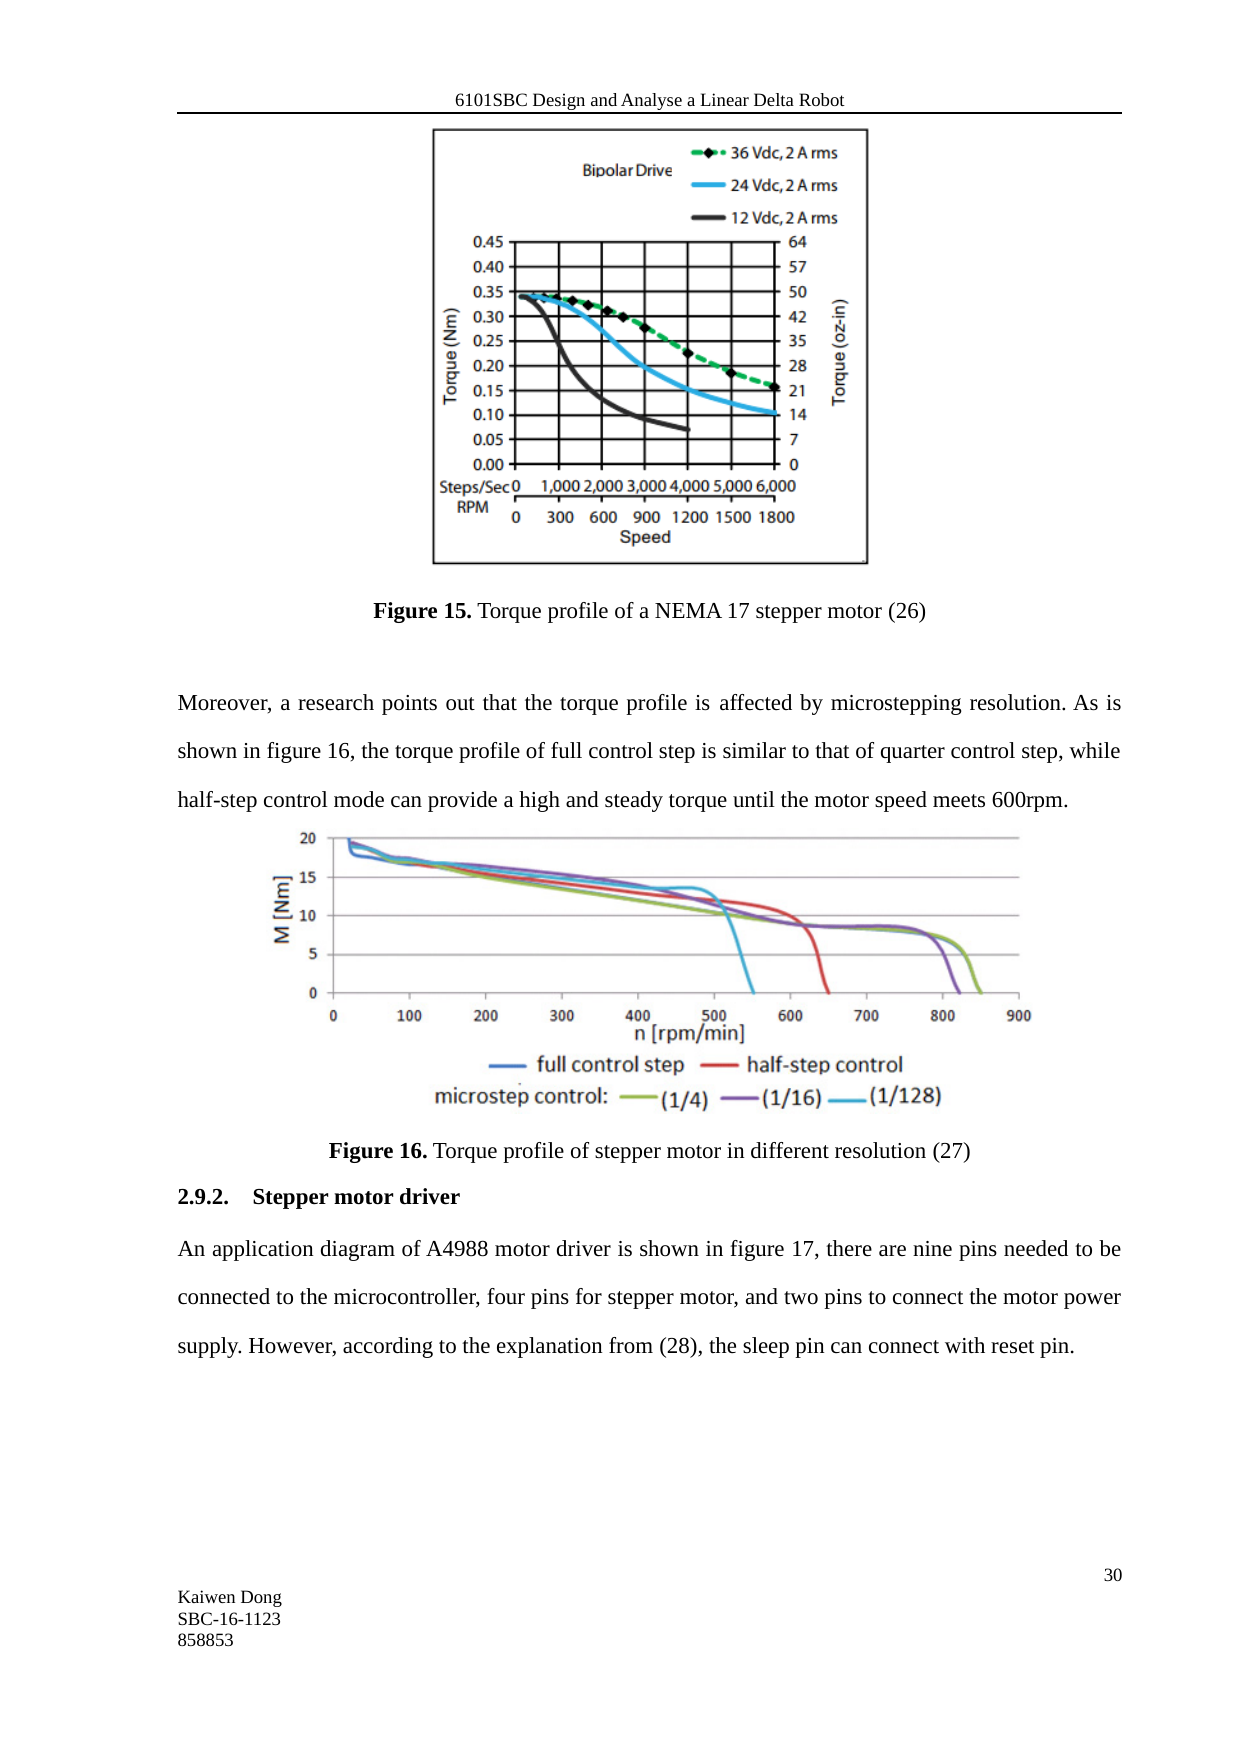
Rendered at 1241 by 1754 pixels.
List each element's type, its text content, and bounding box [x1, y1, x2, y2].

text An application diagram of A4988 motor driver is shown in figure 17, there are nine pins needed to be connected to the microcontroller, four pins for stepper motor, and two pins to connect the motor power supply. However, according to the explanation from , the sleep pin can connect with reset pin. [177, 1232, 1122, 1362]
text Figure 16. Torque profile of stepper motor in different resolution [177, 1134, 1122, 1167]
picture [429, 126, 871, 568]
subtitle Stepper motor driver [177, 1180, 1122, 1212]
text Figure 15. Torque profile of a NEMA 17 stepper motor [177, 594, 1122, 627]
picture [265, 828, 1034, 1114]
text Moreover, a research points out that the torque profile is affected by microstepping resolution. As is shown in figure 16, the torque profile of full control step is similar to that of quarter control step, while half-step control mode can provide a high and steady torque until the motor speed meets 600rpm. [177, 686, 1122, 816]
